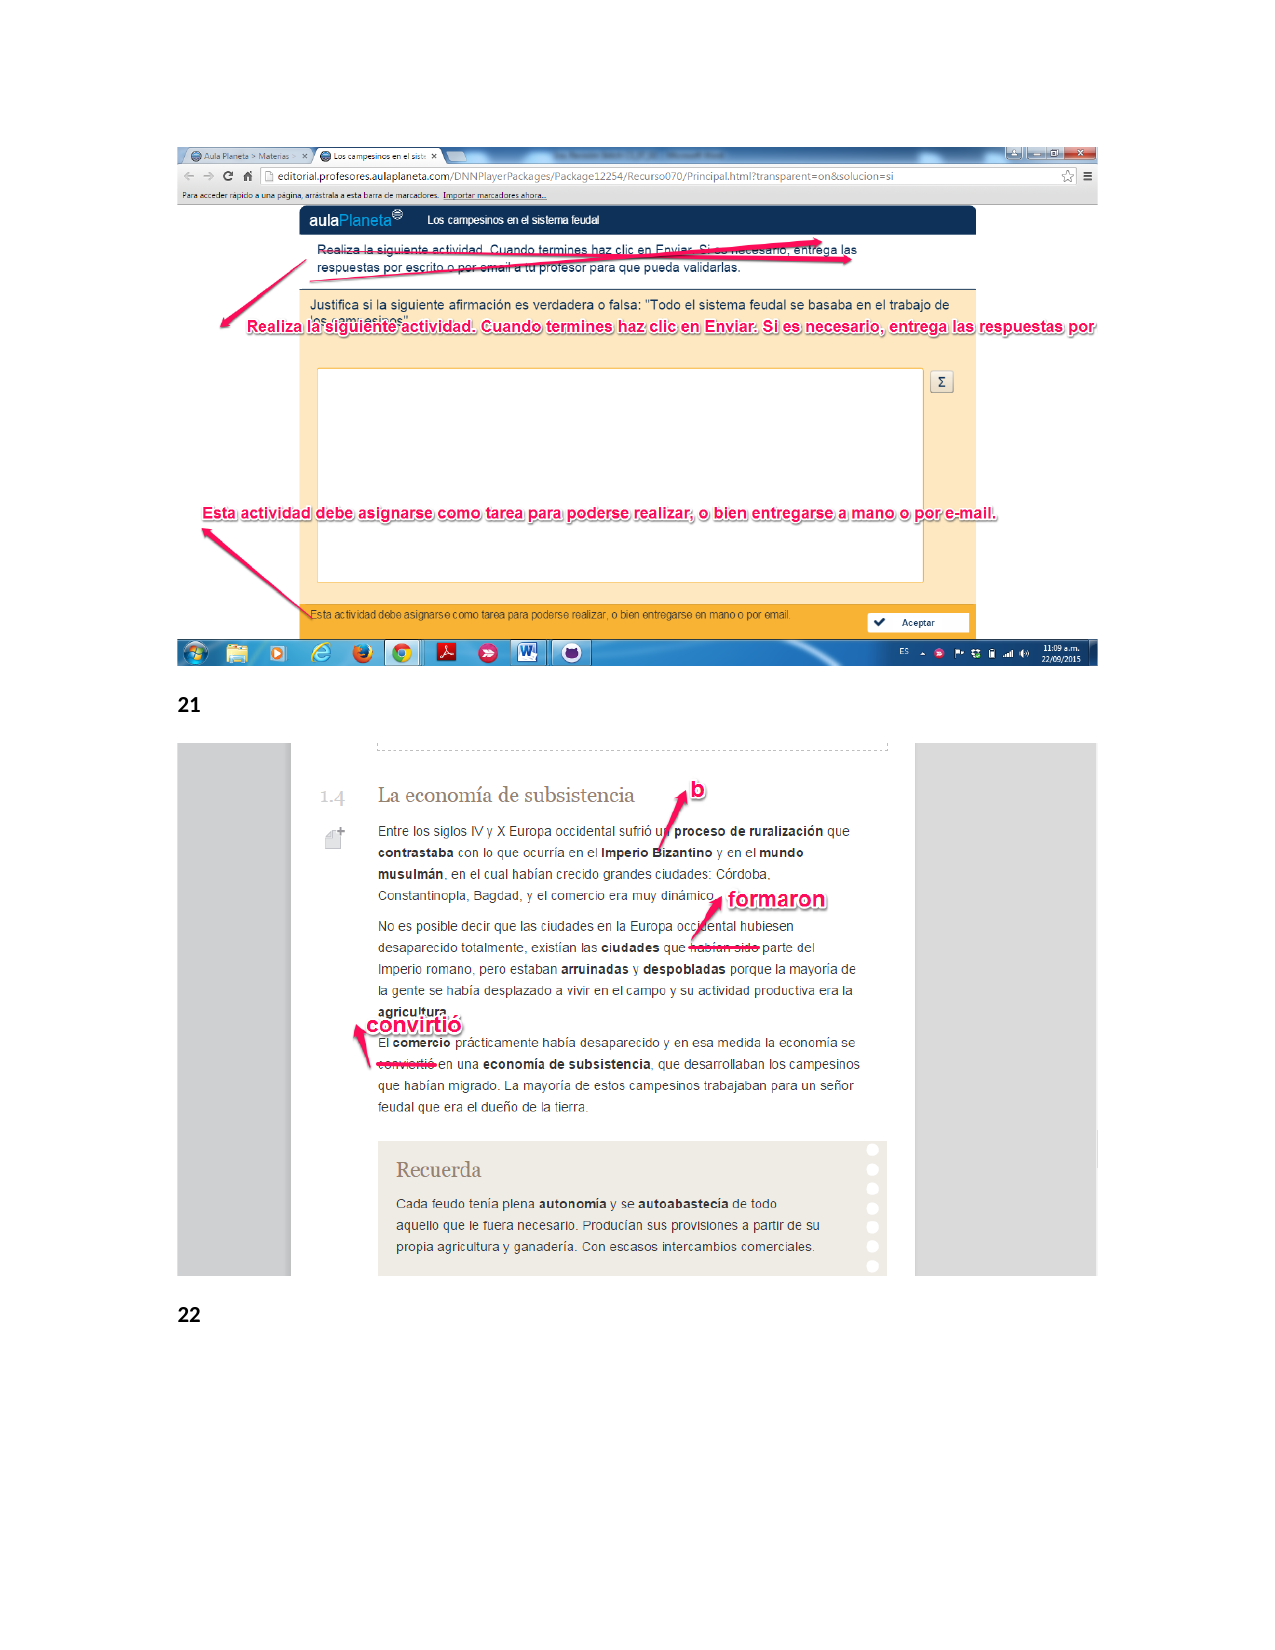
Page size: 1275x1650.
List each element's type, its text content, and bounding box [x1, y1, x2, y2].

text 22 [177, 1301, 1098, 1329]
picture [177, 147, 1098, 666]
text 21 [177, 690, 1098, 718]
picture [177, 743, 1098, 1276]
